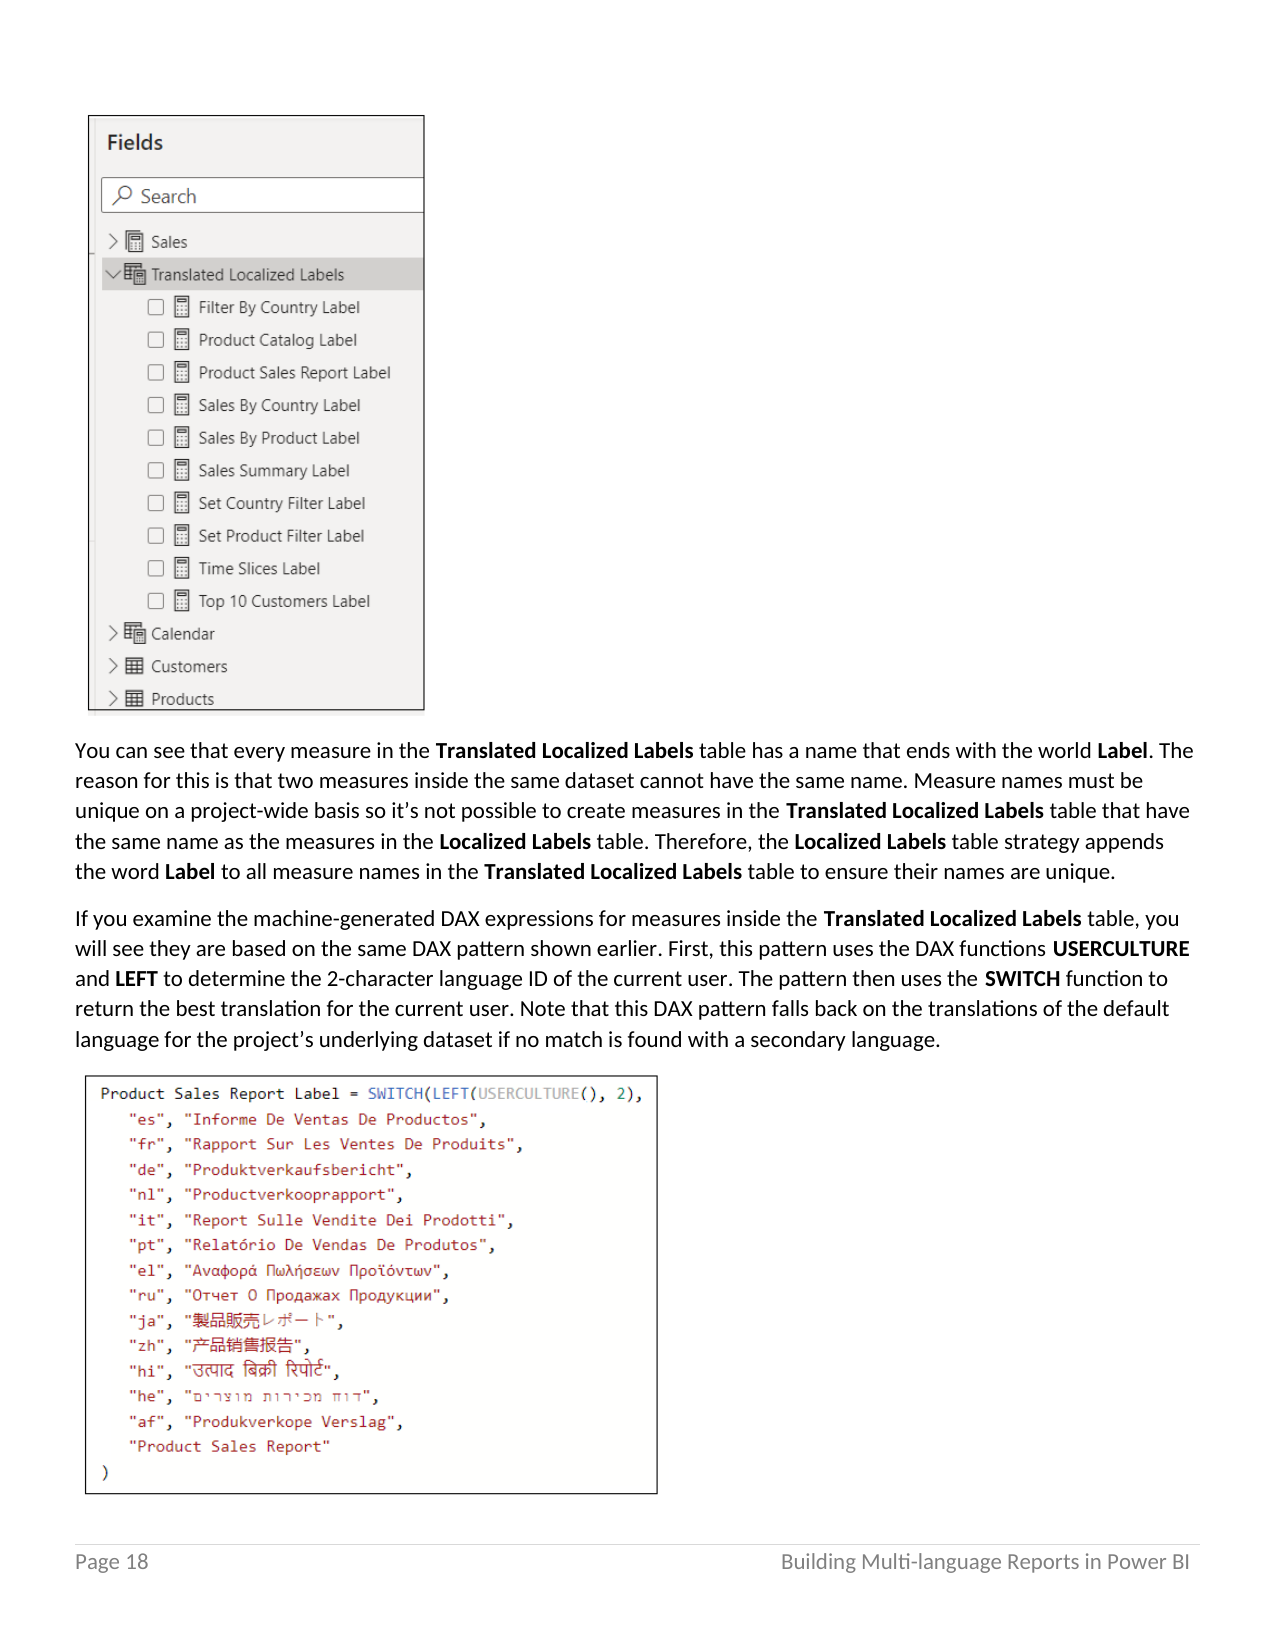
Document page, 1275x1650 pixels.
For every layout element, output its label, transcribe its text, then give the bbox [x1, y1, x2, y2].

picture [75, 103, 430, 718]
text You can see that every measure in the Translated Localized Labels table has a name that ends with the world Label. The reason for this is that two measures inside the same dataset cannot have the same name. Measure names must be unique on a project-wide basis so it’s not possible to create measures in the Translated Localized Labels table that have the same name as the measures in the Localized Labels table. Therefore, the Localized Labels table strategy appends the word Label to all measure names in the Translated Localized Labels table to ensure their names are unique. [75, 736, 1200, 885]
picture [75, 1071, 670, 1501]
text If you examine the machine-generated DAX expressions for measures inside the Translated Localized Labels table, you will see they are based on the same DAX pattern shown earlier. First, this pattern uses the DAX functions USERCULTURE and LEFT to determine the 2-character language ID of the current user. The pattern then uses the SWITCH function to return the best translation for the current user. Note that this DAX pattern falls back on the translations of the default language for the project’s underlying dataset if no match is found with a secondary language. [75, 904, 1200, 1053]
